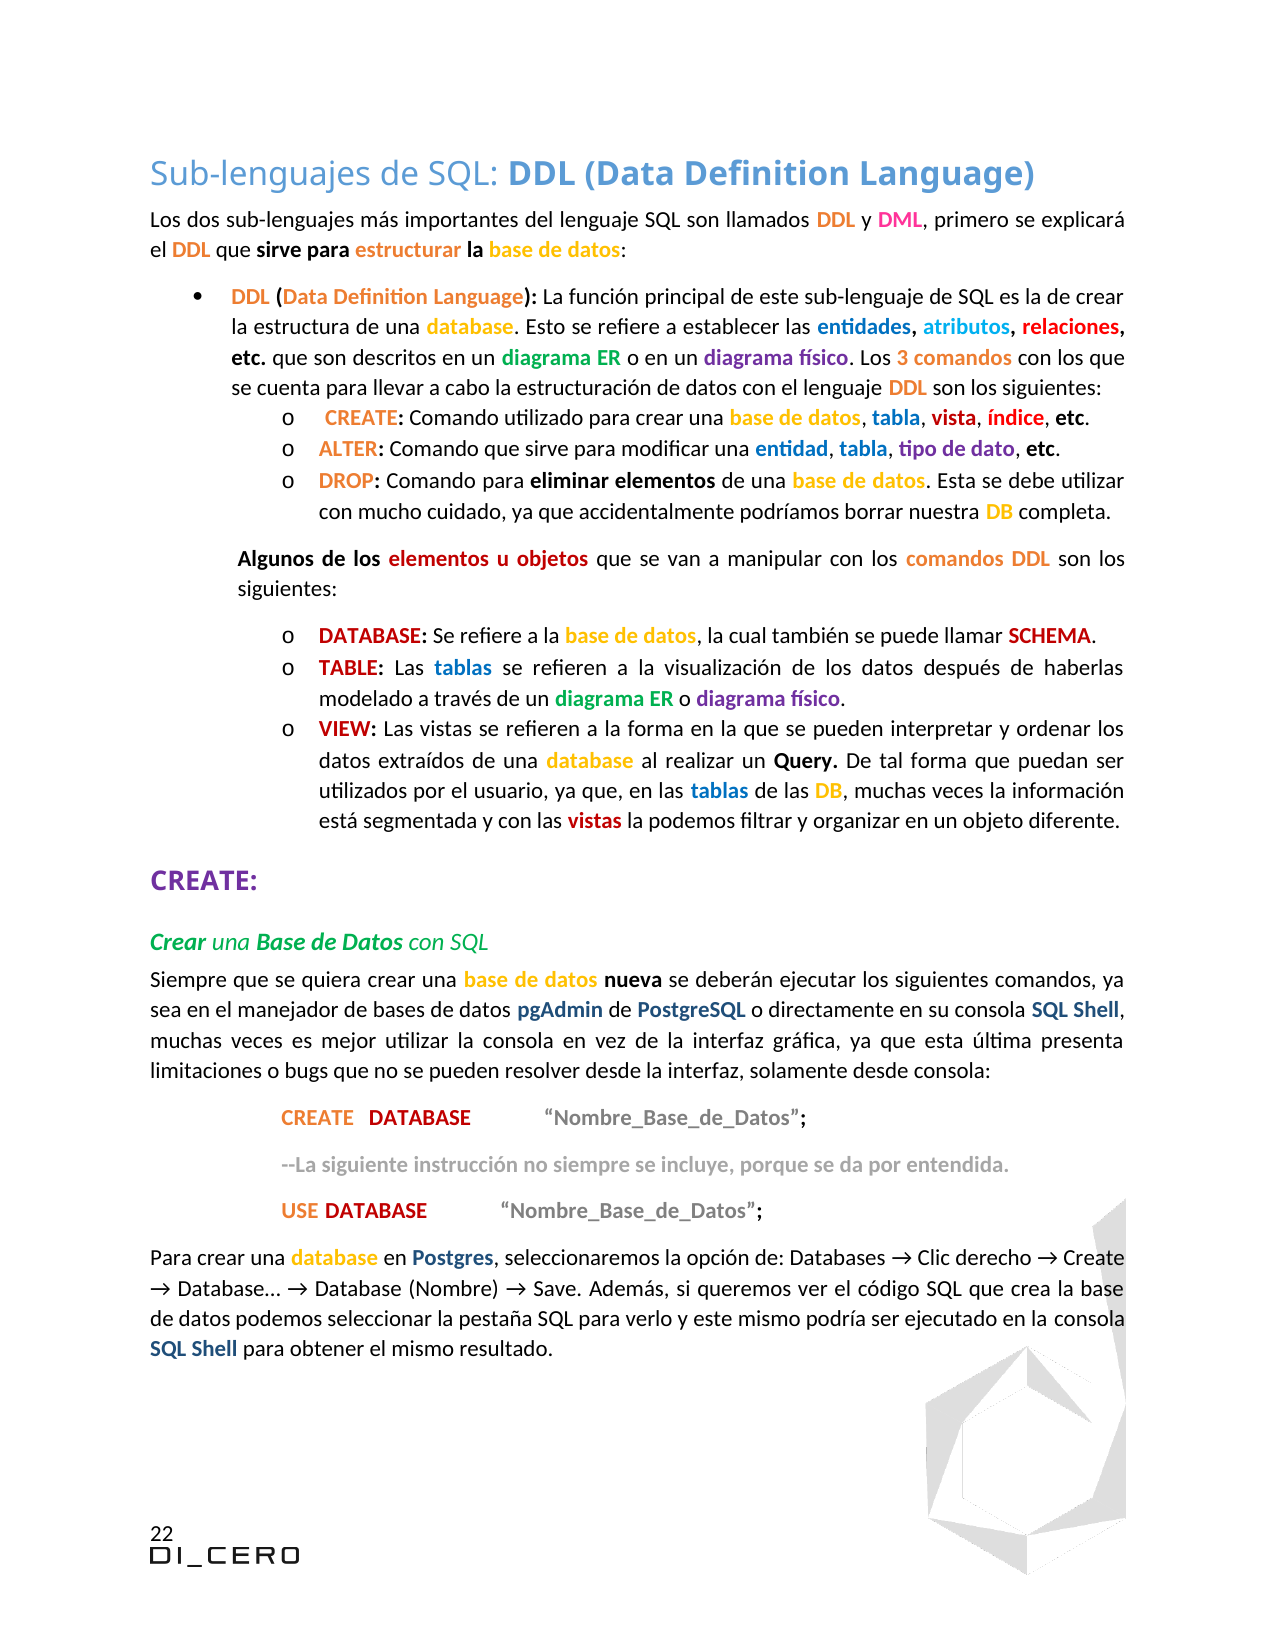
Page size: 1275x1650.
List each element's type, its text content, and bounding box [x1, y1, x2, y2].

list TABLE: Las tablas se refieren a la visualización de los datos después de haberlas modelado a través de un diagrama ER o diagrama físico. [281, 653, 1125, 712]
picture [925, 1198, 1126, 1575]
subtitle Crear una Base de Datos con SQL [150, 926, 1125, 957]
text Algunos de los elementos u objetos que se van a manipular con los comandos DDL son los siguientes: [237, 544, 1125, 602]
text USE DATABASE “Nombre_Base_de_Datos”; [281, 1197, 1125, 1224]
text Para crear una database en Postgres, seleccionaremos la opción de: Databases → Clic derecho → Create → Database… → Database (Nombre) → Save. Además, si queremos ver el código SQL que crea la base de datos podemos seleccionar la pestaña SQL para verlo y este mismo podría ser ejecutado en la consola SQL Shell para obtener el mismo resultado. [150, 1243, 1125, 1362]
list CREATE: Comando utilizado para crear una base de datos, tabla, vista, índice, etc. [281, 403, 1125, 432]
text Los dos sub-lenguajes más importantes del lenguaje SQL son llamados DDL y DML, primero se explicará el DDL que sirve para estructurar la base de datos: [150, 205, 1125, 263]
text Siempre que se quiera crear una base de datos nueva se deberán ejecutar los siguientes comandos, ya sea en el manejador de bases de datos pgAdmin de PostgreSQL o directamente en su consola SQL Shell, muchas veces es mejor utilizar la consola en vez de la interfaz gráfica, ya que esta última presenta limitaciones o bugs que no se pueden resolver desde la interfaz, solamente desde consola: [150, 965, 1125, 1084]
subtitle Sub-lenguajes de SQL: DDL (Data Definition Language) [150, 150, 1125, 195]
list VIEW: Las vistas se refieren a la forma en la que se pueden interpretar y ordenar los datos extraídos de una database al realizar un Query. De tal forma que puedan ser utilizados por el usuario, ya que, en las tablas de las DB, muchas veces la información está segmentada y con las vistas la podemos filtrar y organizar en un objeto diferente. [281, 714, 1125, 834]
subtitle CREATE: [150, 861, 1125, 898]
list DATABASE: Se refiere a la base de datos, la cual también se puede llamar SCHEMA. [281, 621, 1125, 651]
list DDL (Data Definition Language): La función principal de este sub-lenguaje de SQL es la de crear la estructura de una database. Esto se refiere a establecer las entidades, atributos, relaciones, etc. que son descritos en un diagrama ER o en un diagrama físico. Los 3 comandos con los que se cuenta para llevar a cabo la estructuración de datos con el lenguaje DDL son los siguientes: [194, 282, 1125, 401]
list DROP: Comando para eliminar elementos de una base de datos. Esta se debe utilizar con mucho cuidado, ya que accidentalmente podríamos borrar nuestra DB completa. [281, 466, 1125, 525]
list ALTER: Comando que sirve para modificar una entidad, tabla, tipo de dato, etc. [281, 434, 1125, 464]
text CREATE DATABASE “Nombre_Base_de_Datos”; [281, 1103, 1125, 1131]
picture [150, 1547, 299, 1567]
text --La siguiente instrucción no siempre se incluye, porque se da por entendida. [281, 1150, 1125, 1178]
